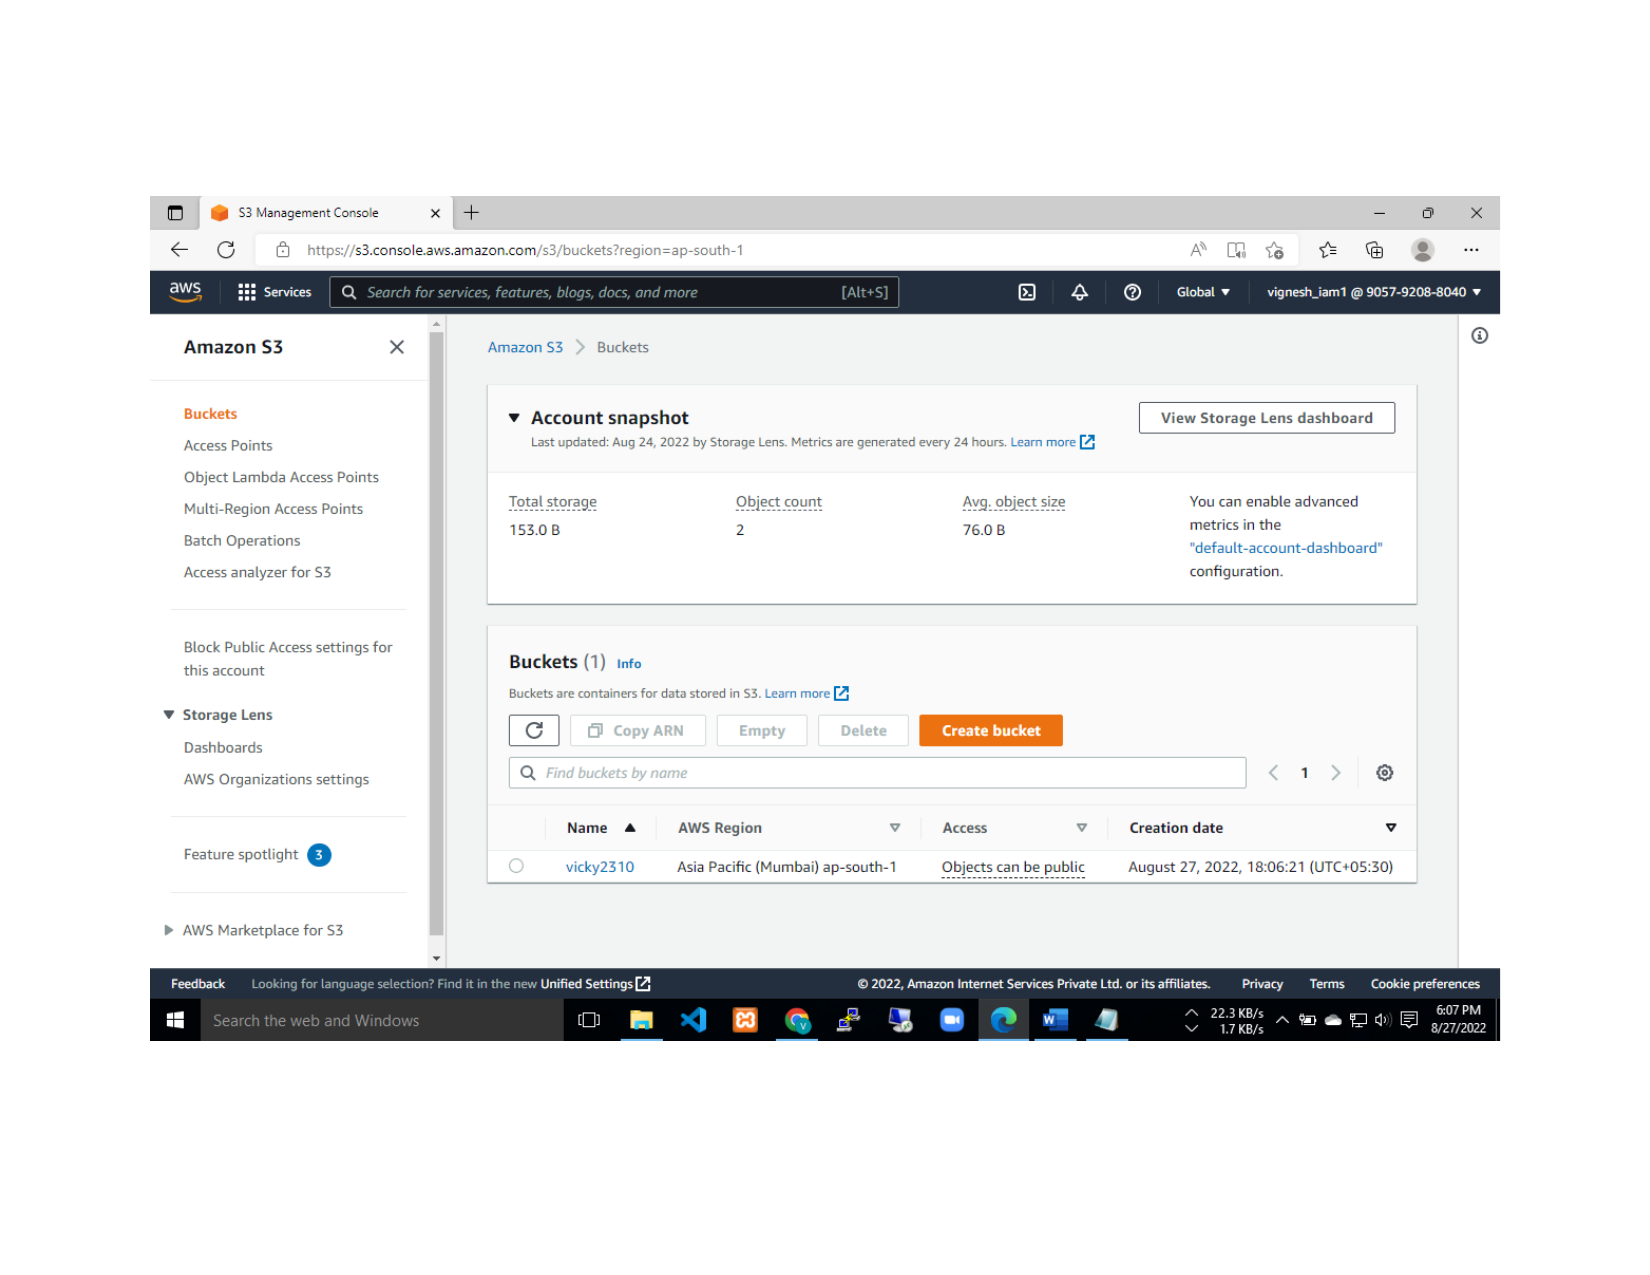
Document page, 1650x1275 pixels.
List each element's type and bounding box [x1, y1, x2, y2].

picture [150, 196, 1500, 1041]
